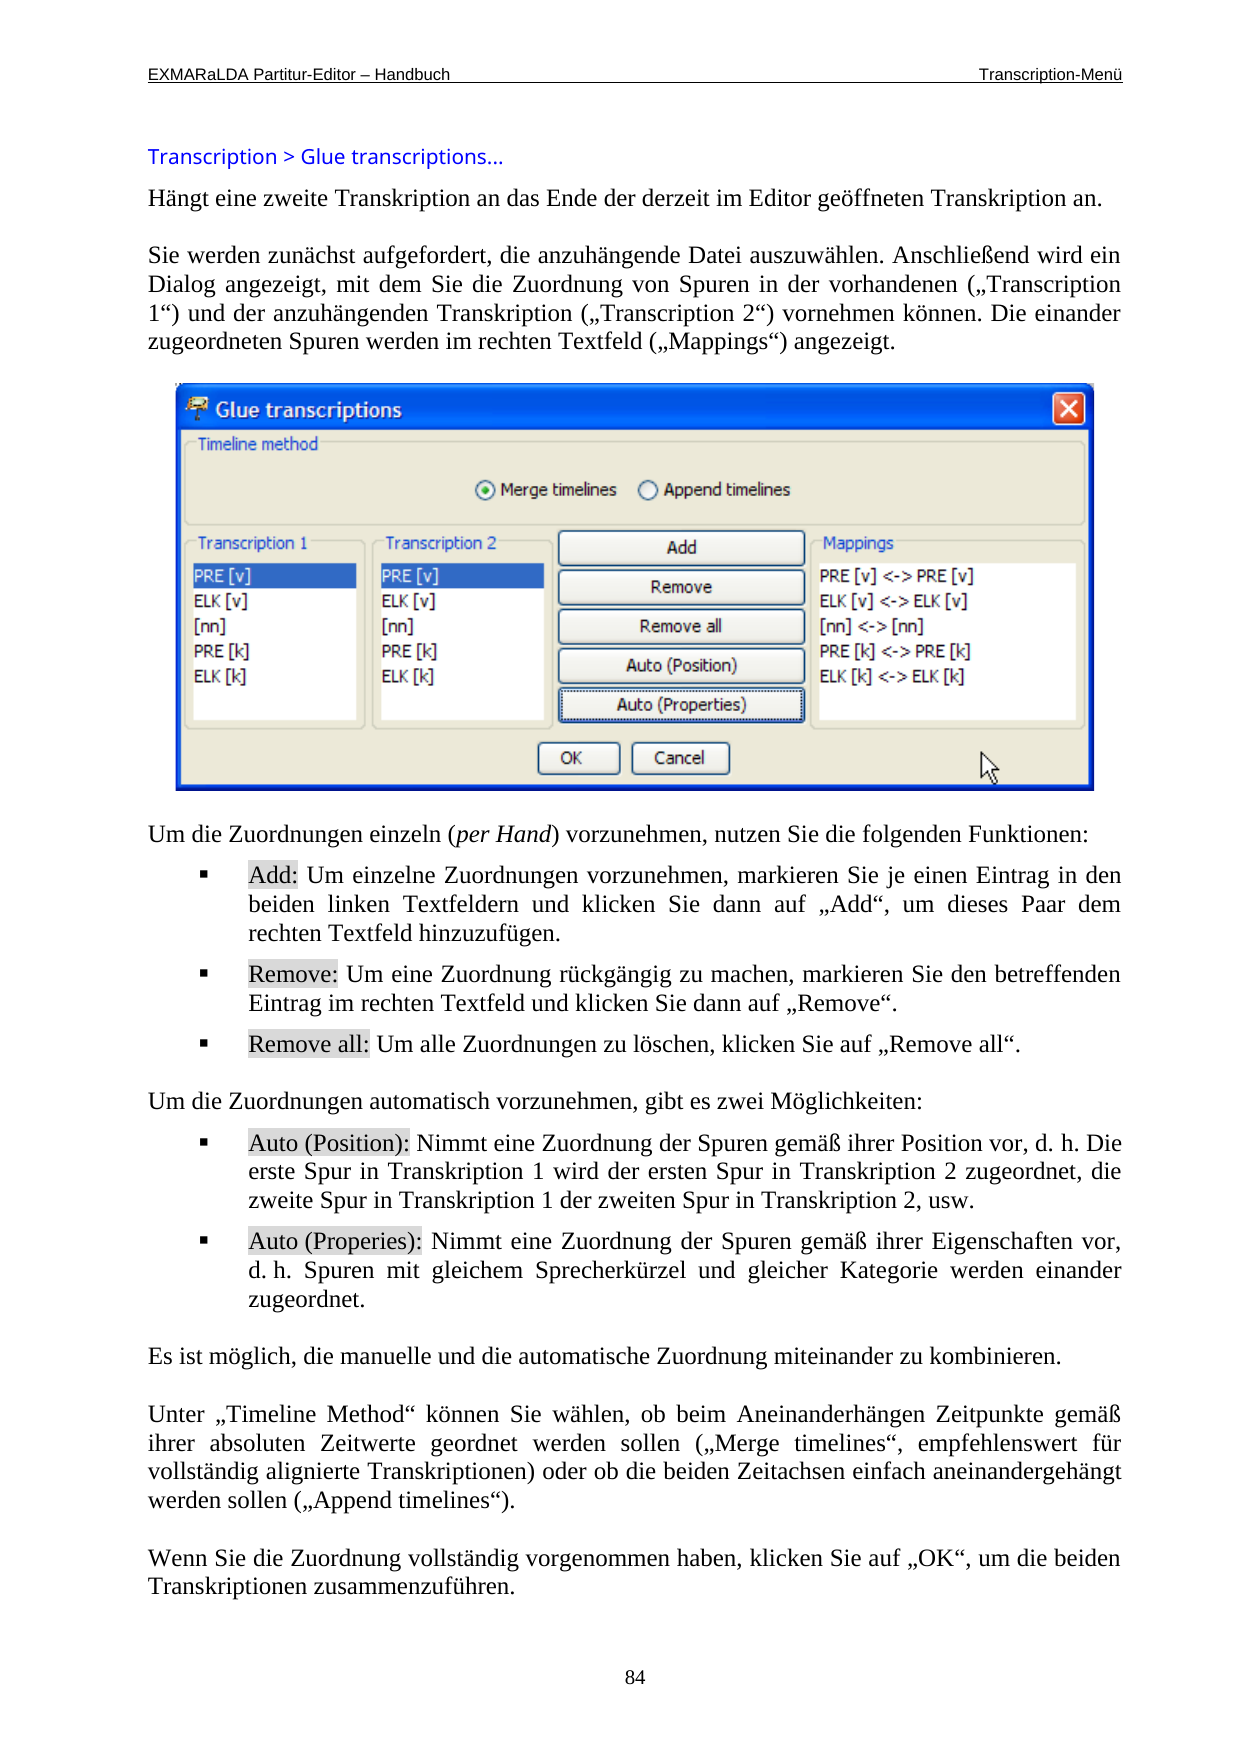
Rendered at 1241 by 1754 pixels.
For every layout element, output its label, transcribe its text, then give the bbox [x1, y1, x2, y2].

text Unter „Timeline Method“ können Sie wählen, ob beim Aneinanderhängen Zeitpunkte gemäß ihrer absoluten Zeitwerte geordnet werden sollen („Merge timelines“, empfehlenswert für vollständig alignierte Transkriptionen) oder ob die beiden Zeitachsen einfach aneinandergehängt werden sollen („Append timelines“). [148, 1399, 1122, 1514]
text Auto (Properies): Nimmt eine Zuordnung der Spuren gemäß ihrer Eigenschaften vor, d. h. Spuren mit gleichem Sprecherkürzel und gleicher Kategorie werden einander zugeordnet. [198, 1226, 1122, 1313]
text Hängt eine zweite Transkription an das Ende der derzeit im Editor geöffneten Transkription an. [148, 183, 1122, 211]
text Um die Zuordnungen einzeln (per Hand) vorzunehmen, nutzen Sie die folgenden Funktionen: [148, 819, 1122, 848]
picture [175, 383, 1095, 791]
text Remove all: Um alle Zuordnungen zu löschen, klicken Sie auf „Remove all“. [370, 1029, 1122, 1058]
text Auto (Position): Nimmt eine Zuordnung der Spuren gemäß ihrer Position vor, d. h. Die erste Spur in Transkription 1 wird der ersten Spur in Transkription 2 zugeordnet, die zweite Spur in Transkription 1 der zweiten Spur in Transkription 2, usw. [198, 1128, 1122, 1214]
text Es ist möglich, die manuelle und die automatische Zuordnung miteinander zu kombinieren. [148, 1341, 1122, 1370]
text Remove: Um eine Zuordnung rückgängig zu machen, markieren Sie den betreffenden Eintrag im rechten Textfeld und klicken Sie dann auf „Remove“. [198, 959, 1122, 1016]
text Add: Um einzelne Zuordnungen vorzunehmen, markieren Sie je einen Eintrag in den beiden linken Textfeldern und klicken Sie dann auf „Add“, um dieses Paar dem rechten Textfeld hinzuzufügen. [198, 860, 1122, 946]
text Wenn Sie die Zuordnung vollständig vorgenommen haben, klicken Sie auf „OK“, um die beiden Transkriptionen zusammenzuführen. [148, 1543, 1122, 1600]
subtitle Transcription > Glue transcriptions... [148, 142, 1122, 170]
text Sie werden zunächst aufgefordert, die anzuhängende Datei auszuwählen. Anschließend wird ein Dialog angezeigt, mit dem Sie die Zuordnung von Spuren in der vorhandenen („Transcription 1“) und der anzuhängenden Transkription („Transcription 2“) vornehmen können. Die einander zugeordneten Spuren werden im rechten Textfeld („Mappings“) angezeigt. [148, 240, 1122, 355]
text Um die Zuordnungen automatisch vorzunehmen, gibt es zwei Möglichkeiten: [148, 1086, 1122, 1115]
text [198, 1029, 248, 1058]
